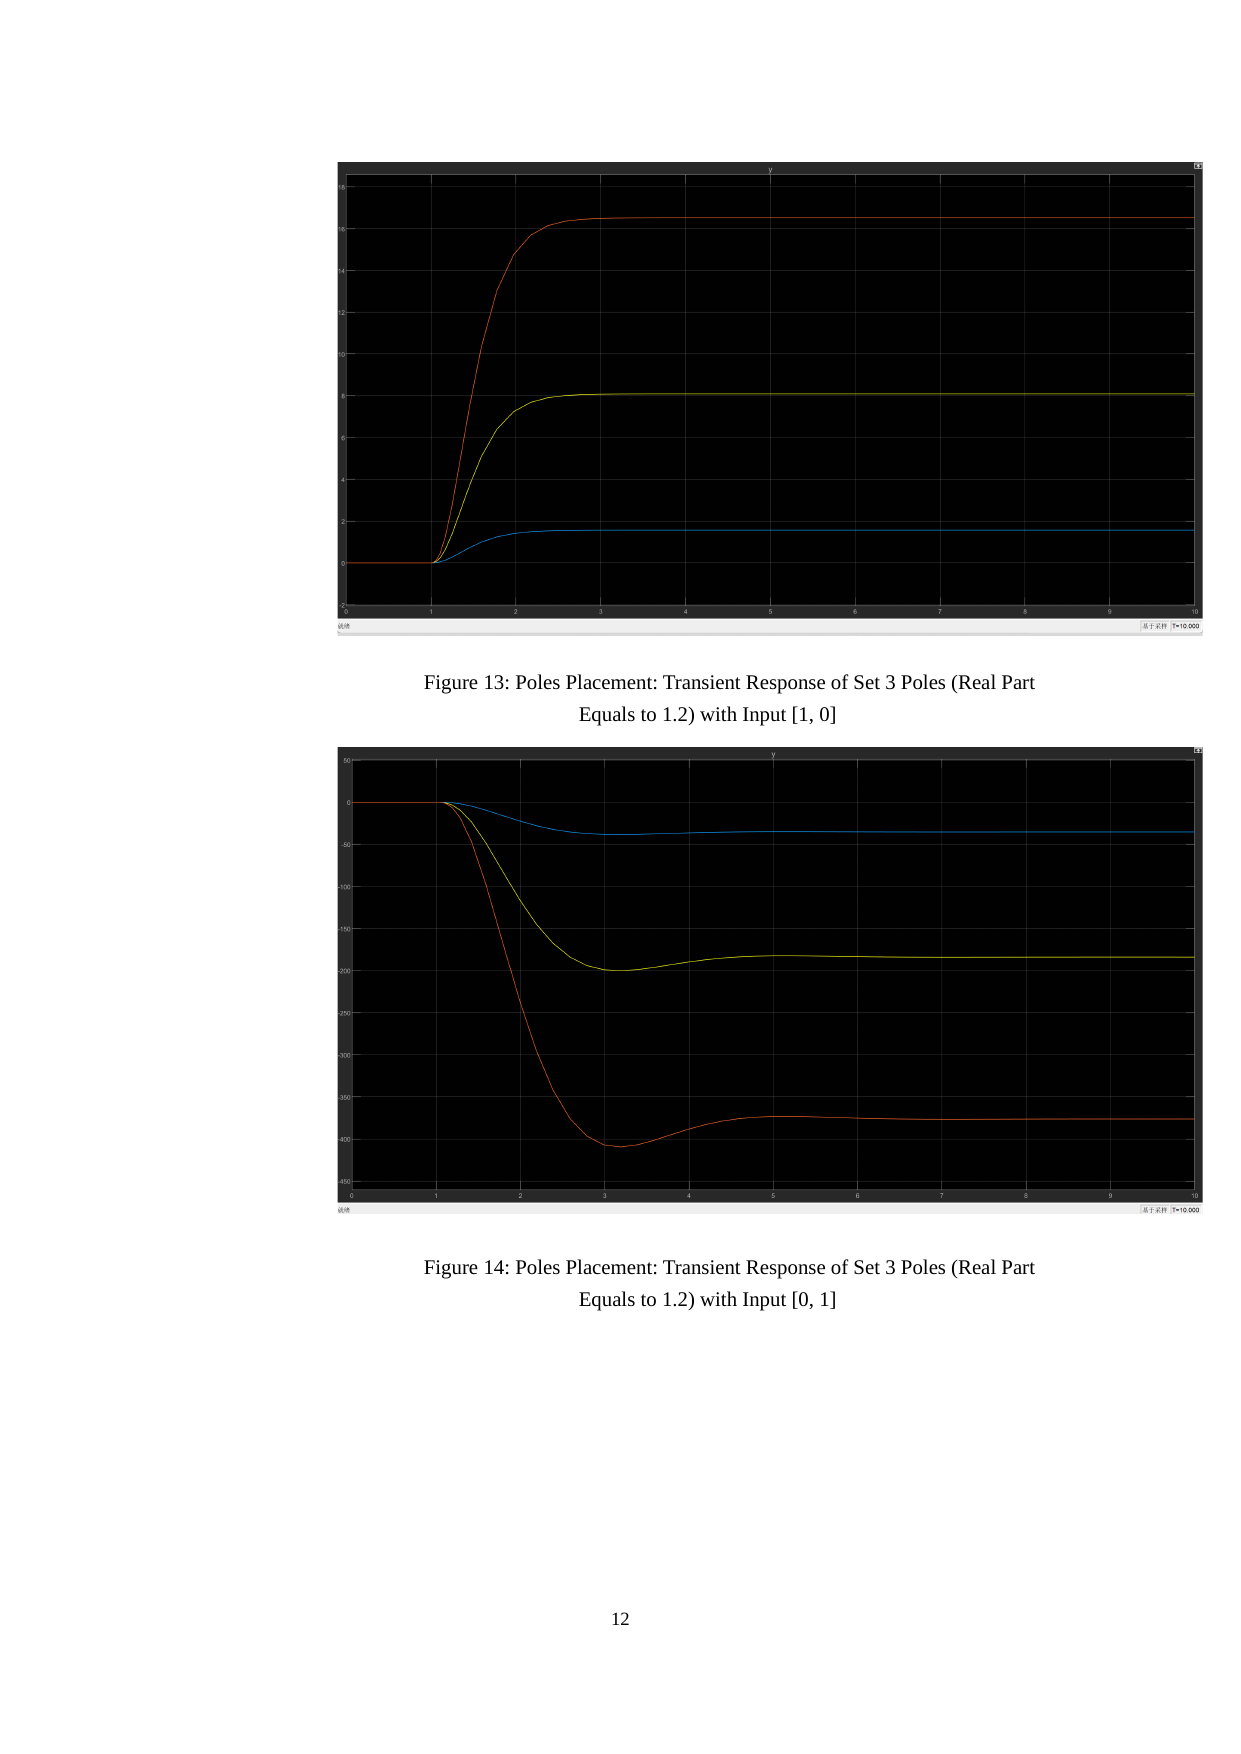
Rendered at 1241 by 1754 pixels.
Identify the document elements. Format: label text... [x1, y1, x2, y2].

picture [337, 747, 1203, 1214]
picture [337, 162, 1203, 636]
text Figure 14: Poles Placement: Transient Response of Set 3 Poles (Real Part Equals to 1.2) with Input [0, 1] [362, 1251, 1053, 1316]
text Figure 13: Poles Placement: Transient Response of Set 3 Poles (Real Part Equals to 1.2) with Input [1, 0] [362, 666, 1053, 731]
